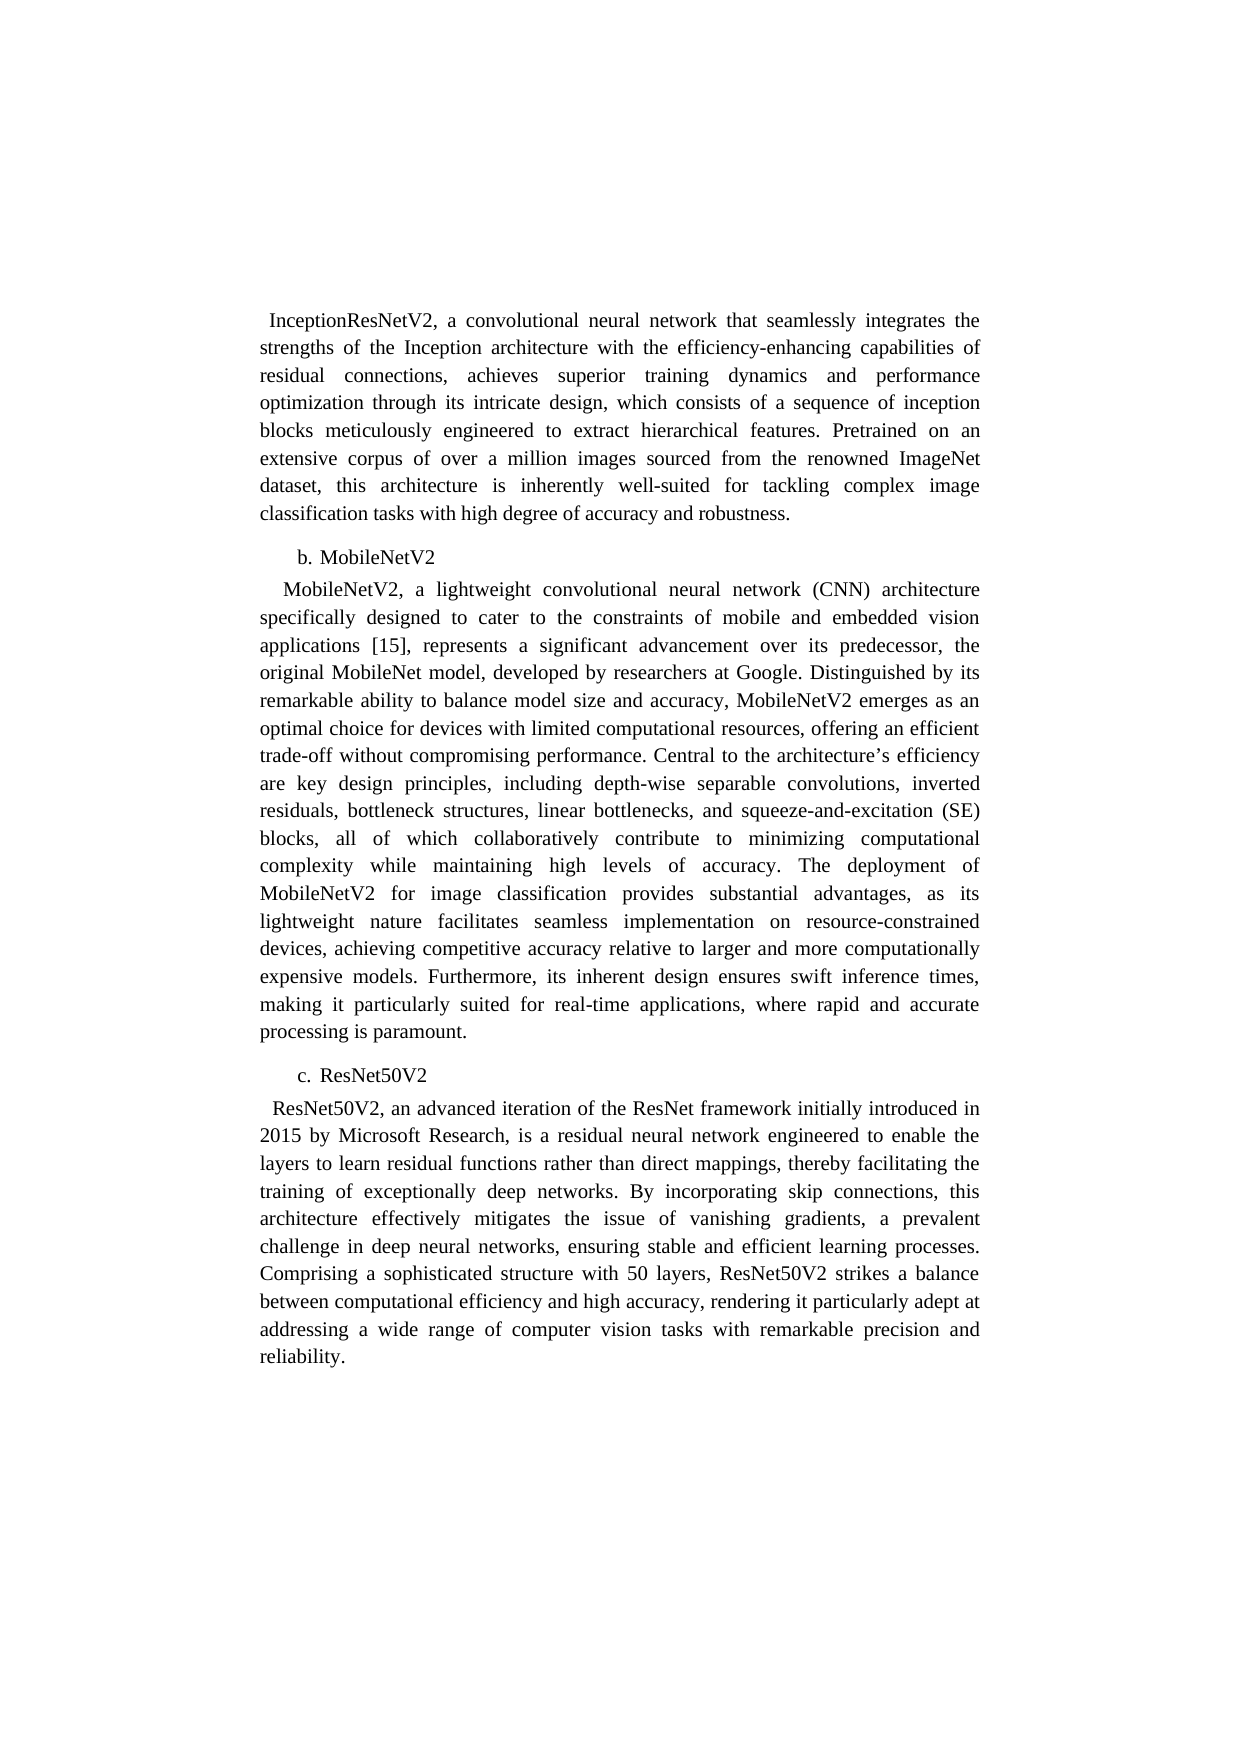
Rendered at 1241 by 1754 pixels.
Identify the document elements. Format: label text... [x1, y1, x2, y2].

subtitle MobileNetV2 [297, 545, 981, 569]
subtitle ResNet50V2 [297, 1063, 981, 1087]
text ResNet50V2, an advanced iteration of the ResNet framework initially introduced in 2015 by Microsoft Research, is a residual neural network engineered to enable the layers to learn residual functions rather than direct mappings, thereby facilitating the training of exceptionally deep networks. By incorporating skip connections, this architecture effectively mitigates the issue of vanishing gradients, a prevalent challenge in deep neural networks, ensuring stable and efficient learning processes. Comprising a sophisticated structure with 50 layers, ResNet50V2 strikes a balance between computational efficiency and high accuracy, rendering it particularly adept at addressing a wide range of computer vision tasks with remarkable precision and reliability. [259, 1096, 981, 1368]
text InceptionResNetV2, a convolutional neural network that seamlessly integrates the strengths of the Inception architecture with the efficiency-enhancing capabilities of residual connections, achieves superior training dynamics and performance optimization through its intricate design, which consists of a sequence of inception blocks meticulously engineered to extract hierarchical features. Pretrained on an extensive corpus of over a million images sourced from the renowned ImageNet dataset, this architecture is inherently well-suited for tackling complex image classification tasks with high degree of accuracy and robustness. [259, 307, 981, 525]
text MobileNetV2, a lightweight convolutional neural network (CNN) architecture specifically designed to cater to the constraints of mobile and embedded vision applications, represents a significant advancement over its predecessor, the original MobileNet model, developed by researchers at Google. Distinguished by its remarkable ability to balance model size and accuracy, MobileNetV2 emerges as an optimal choice for devices with limited computational resources, offering an efficient trade-off without compromising performance. Central to the architecture’s efficiency are key design principles, including depth-wise separable convolutions, inverted residuals, bottleneck structures, linear bottlenecks, and squeeze-and-excitation (SE) blocks, all of which collaboratively contribute to minimizing computational complexity while maintaining high levels of accuracy. The deployment of MobileNetV2 for image classification provides substantial advantages, as its lightweight nature facilitates seamless implementation on resource-constrained devices, achieving competitive accuracy relative to larger and more computationally expensive models. Furthermore, its inherent design ensures swift inference times, making it particularly suited for real-time applications, where rapid and accurate processing is paramount. [259, 577, 981, 1043]
